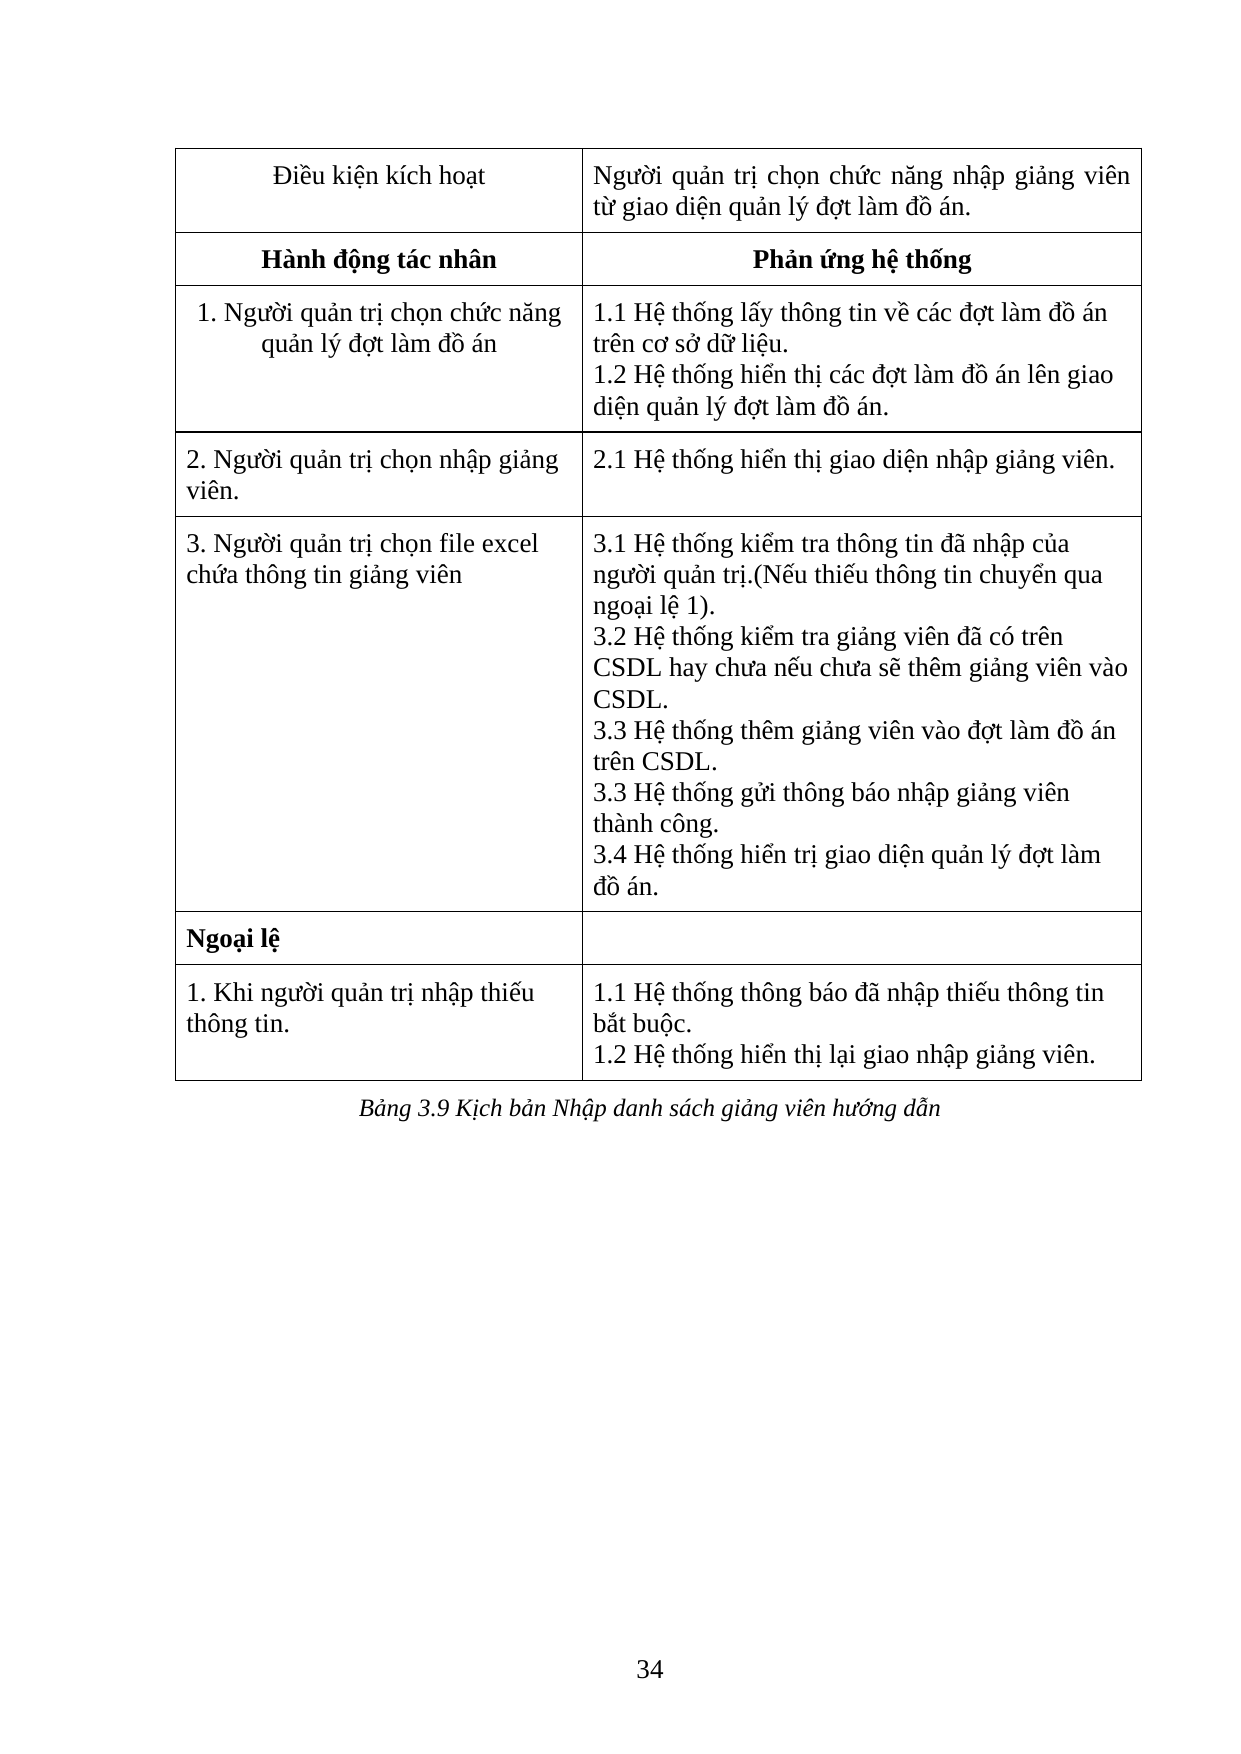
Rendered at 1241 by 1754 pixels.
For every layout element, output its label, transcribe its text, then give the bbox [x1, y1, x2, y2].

text Bảng 3.9 Kịch bản Nhập danh sách giảng viên hướng dẫn [177, 1093, 1122, 1122]
table_cell 3. Người quản trị chọn file excel chứa thông tin giảng viên [176, 517, 582, 911]
table_cell 3.1 Hệ thống kiểm tra thông tin đã nhập của người quản trị.(Nếu thiếu thông tin chuyển qua ngoại lệ 1). 3.2 Hệ thống kiểm tra giảng viên đã có trên CSDL hay chưa nếu chưa sẽ thêm giảng viên vào CSDL. 3.3 Hệ thống thêm giảng viên vào đợt làm đồ án trên CSDL. 3.3 Hệ thống gửi thông báo nhập giảng viên thành công. 3.4 Hệ thống hiển trị giao diện quản lý đợt làm đồ án. [583, 517, 1141, 911]
table_cell Phản ứng hệ thống [583, 233, 1141, 285]
table_cell 1.1 Hệ thống lấy thông tin về các đợt làm đồ án trên cơ sở dữ liệu. 1.2 Hệ thống hiển thị các đợt làm đồ án lên giao diện quản lý đợt làm đồ án. [583, 286, 1141, 431]
table_cell [583, 912, 1141, 964]
table_cell 2. Người quản trị chọn nhập giảng viên. [176, 433, 582, 516]
table_cell 2.1 Hệ thống hiển thị giao diện nhập giảng viên. [583, 433, 1141, 516]
table_cell Hành động tác nhân [176, 233, 582, 285]
table_cell Điều kiện kích hoạt [176, 149, 582, 232]
table_cell Ngoại lệ [176, 912, 582, 964]
table_cell Người quản trị chọn chức năng nhập giảng viên từ giao diện quản lý đợt làm đồ án. [583, 149, 1141, 232]
table_cell 1.1 Hệ thống thông báo đã nhập thiếu thông tin bắt buộc. 1.2 Hệ thống hiển thị lại giao nhập giảng viên. [583, 965, 1141, 1079]
table_cell 1. Khi người quản trị nhập thiếu thông tin. [176, 965, 582, 1079]
table_cell 1. Người quản trị chọn chức năng quản lý đợt làm đồ án [176, 286, 582, 431]
